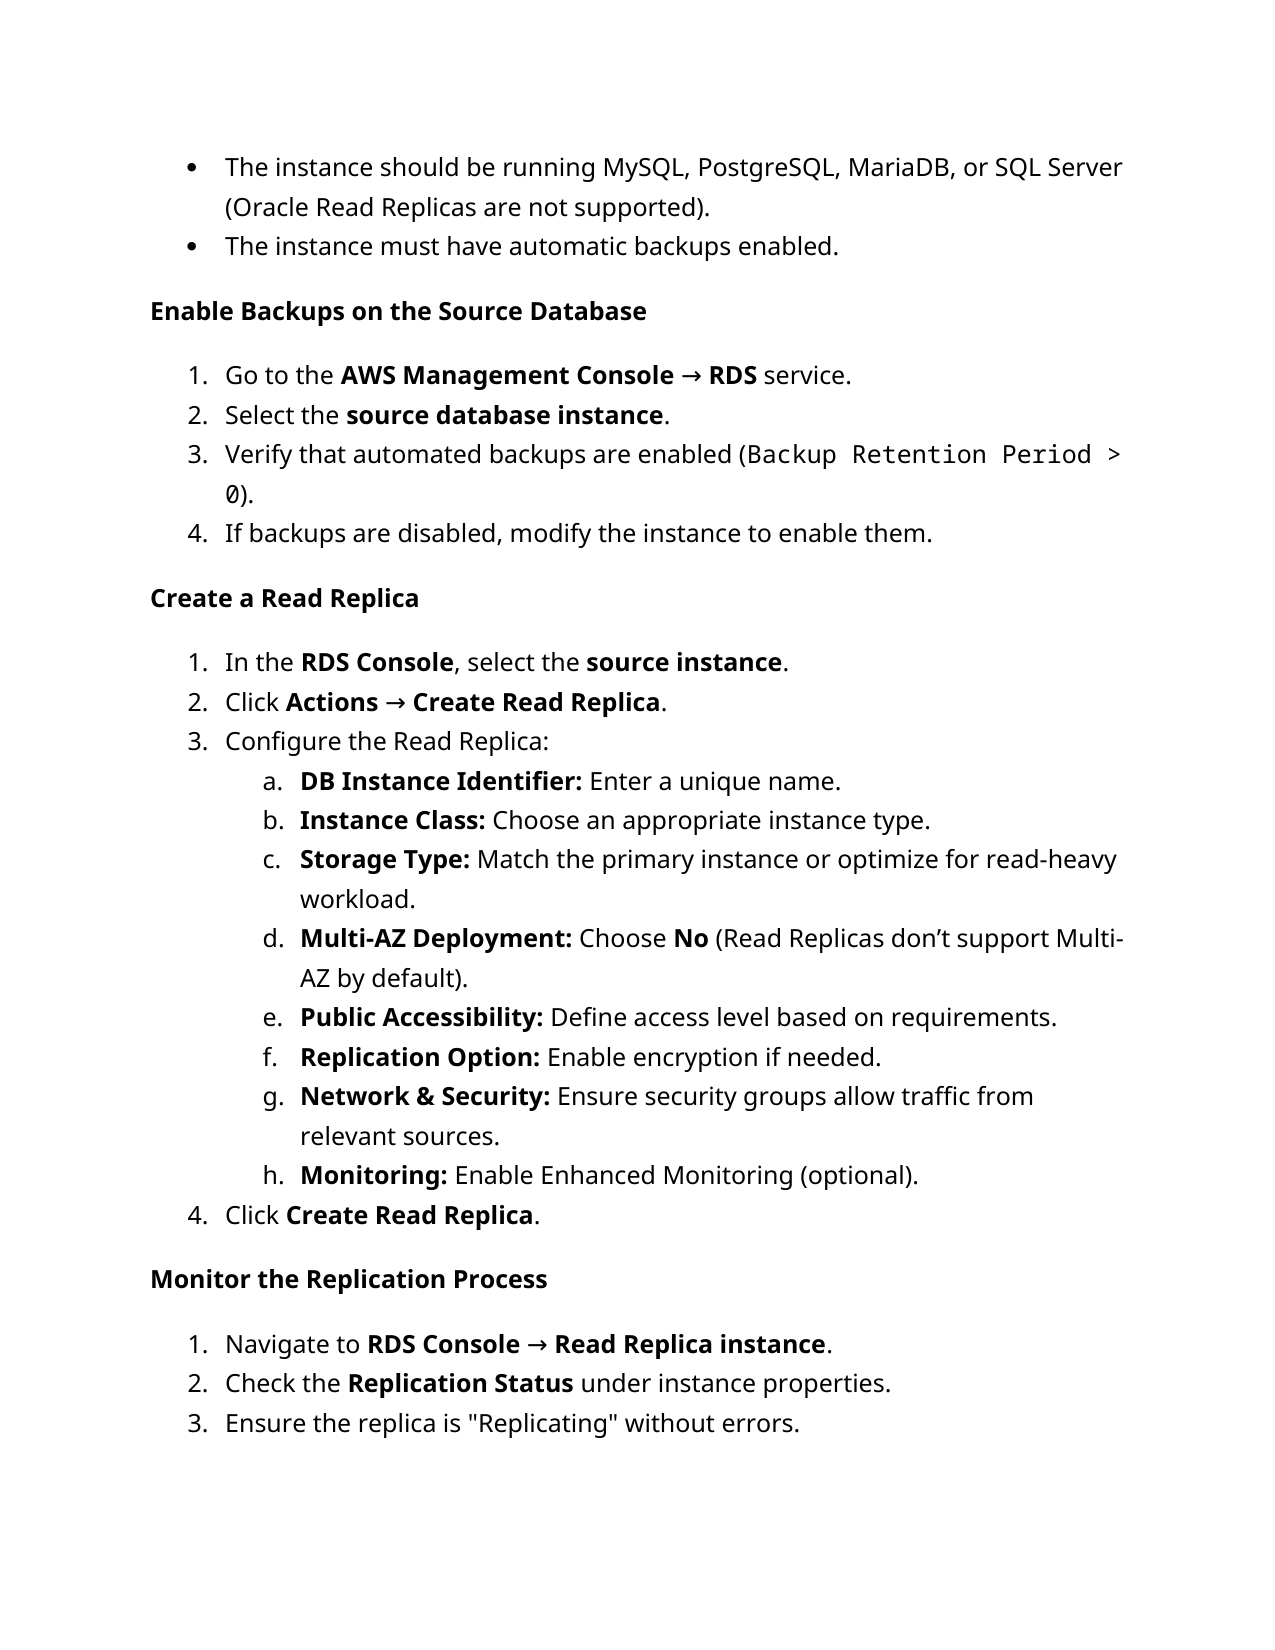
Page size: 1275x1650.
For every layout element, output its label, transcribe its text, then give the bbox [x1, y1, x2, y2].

list The instance must have automatic backups enabled. [187, 229, 1125, 263]
list Public Accessibility: Define access level based on requirements. [262, 1000, 1125, 1034]
list Replication Option: Enable encryption if needed. [262, 1039, 1125, 1074]
list Navigate to RDS Console → Read Replica instance. [187, 1326, 1125, 1361]
list Multi-AZ Deployment: Choose No (Read Replicas don’t support Multi-AZ by default). [262, 921, 1125, 995]
list Select the source database instance. [187, 397, 1125, 431]
list Monitoring: Enable Enhanced Monitoring (optional). [262, 1158, 1125, 1192]
list Configure the Read Replica: [187, 724, 1125, 758]
text Enable Backups on the Source Database [150, 293, 1125, 327]
text Monitor the Replication Process [150, 1262, 1125, 1296]
list Network & Security: Ensure security groups allow traffic from relevant sources. [262, 1079, 1125, 1153]
list In the RDS Console, select the source instance. [187, 645, 1125, 679]
list Instance Class: Choose an appropriate instance type. [262, 803, 1125, 837]
list Ensure the replica is "Replicating" without errors. [187, 1405, 1125, 1439]
text Create a Read Replica [150, 580, 1125, 614]
list The instance should be running MySQL, PostgreSQL, MariaDB, or SQL Server (Oracle Read Replicas are not supported). [187, 150, 1125, 223]
list If backups are disabled, modify the instance to enable them. [187, 516, 1125, 550]
list Click Create Read Replica. [187, 1197, 1125, 1232]
list Go to the AWS Management Console → RDS service. [187, 358, 1125, 392]
list Verify that automated backups are enabled (Backup Retention Period > 0). [187, 437, 1125, 510]
list DB Instance Identifier: Enter a unique name. [262, 763, 1125, 797]
list Storage Type: Match the primary instance or optimize for read-heavy workload. [262, 842, 1125, 916]
list Click Actions → Create Read Replica. [187, 684, 1125, 718]
list Check the Replication Status under instance properties. [187, 1366, 1125, 1400]
